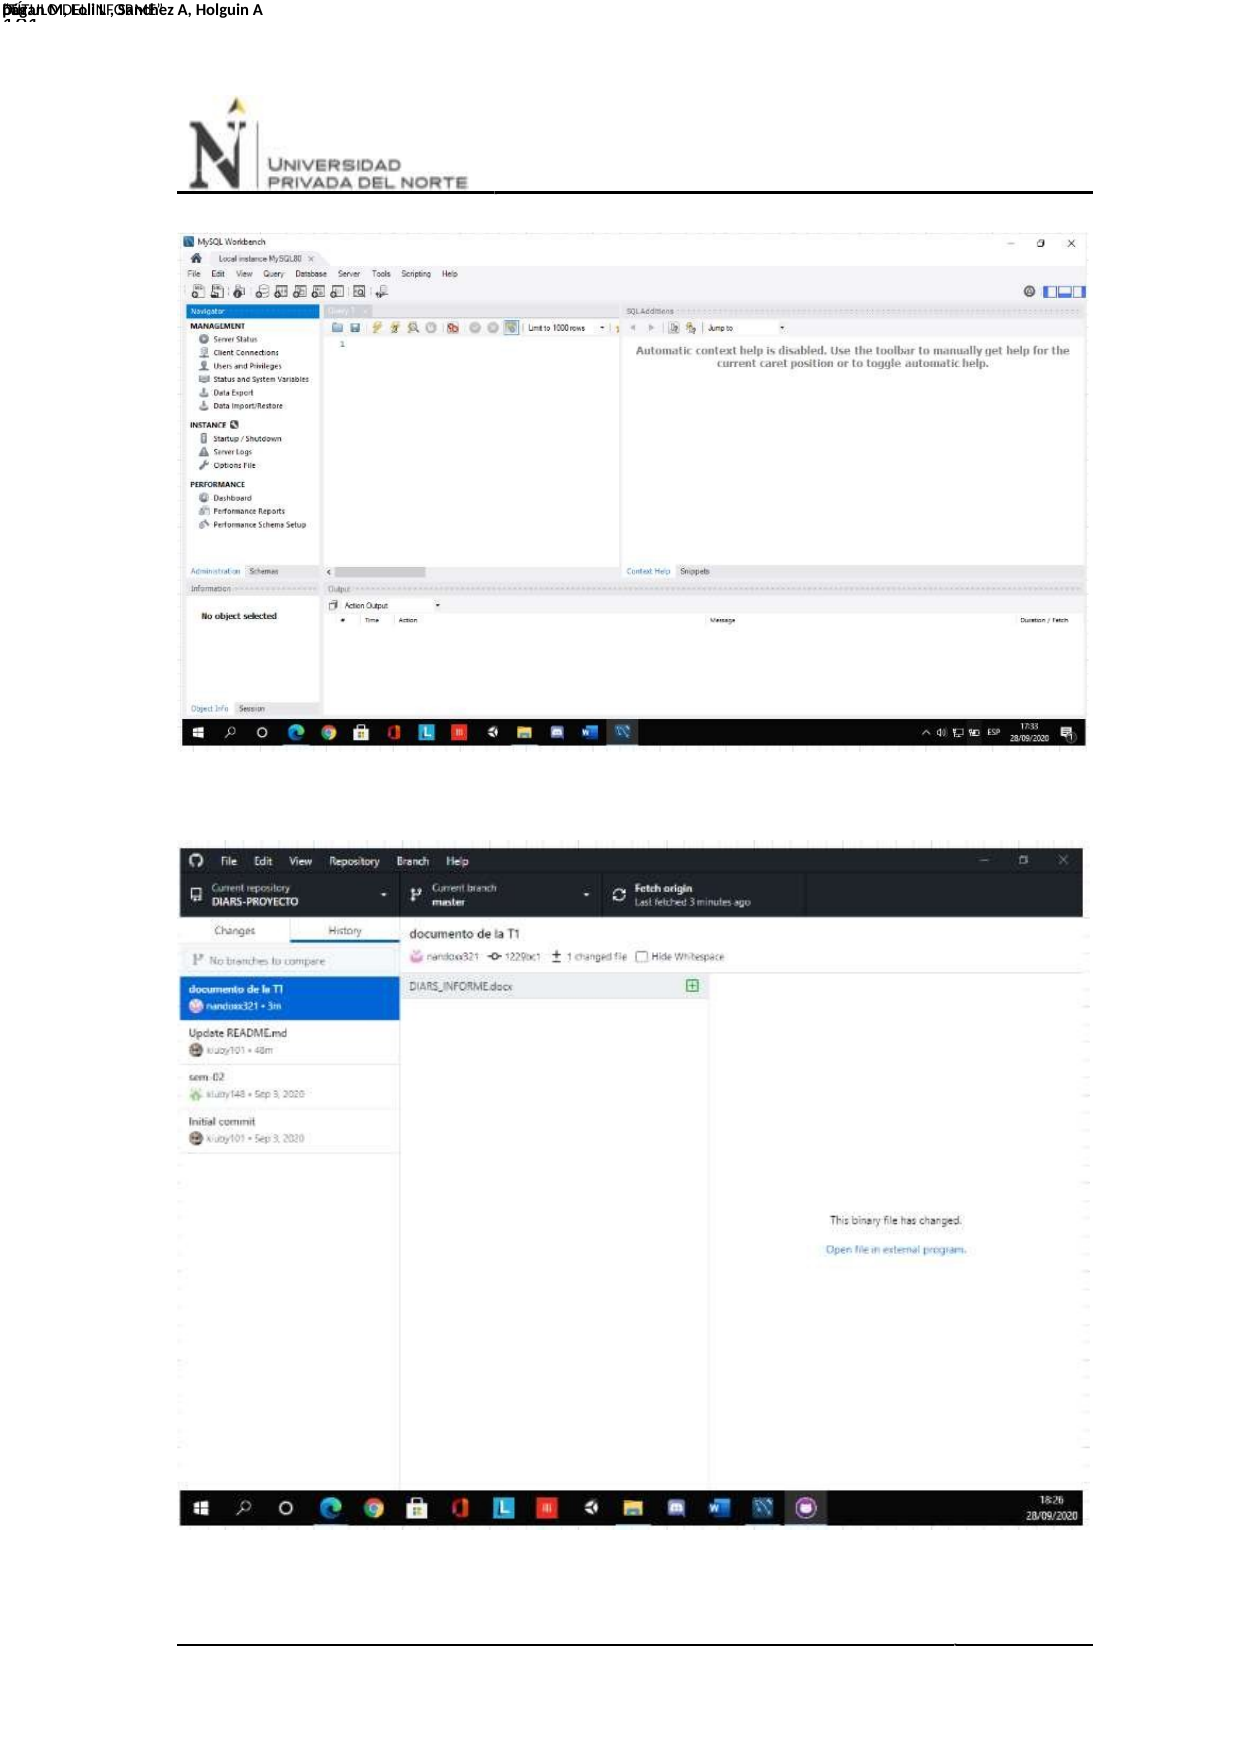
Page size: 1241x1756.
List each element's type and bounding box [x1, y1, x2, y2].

picture [177, 840, 1090, 1530]
picture [188, 95, 469, 191]
picture [177, 232, 1089, 752]
